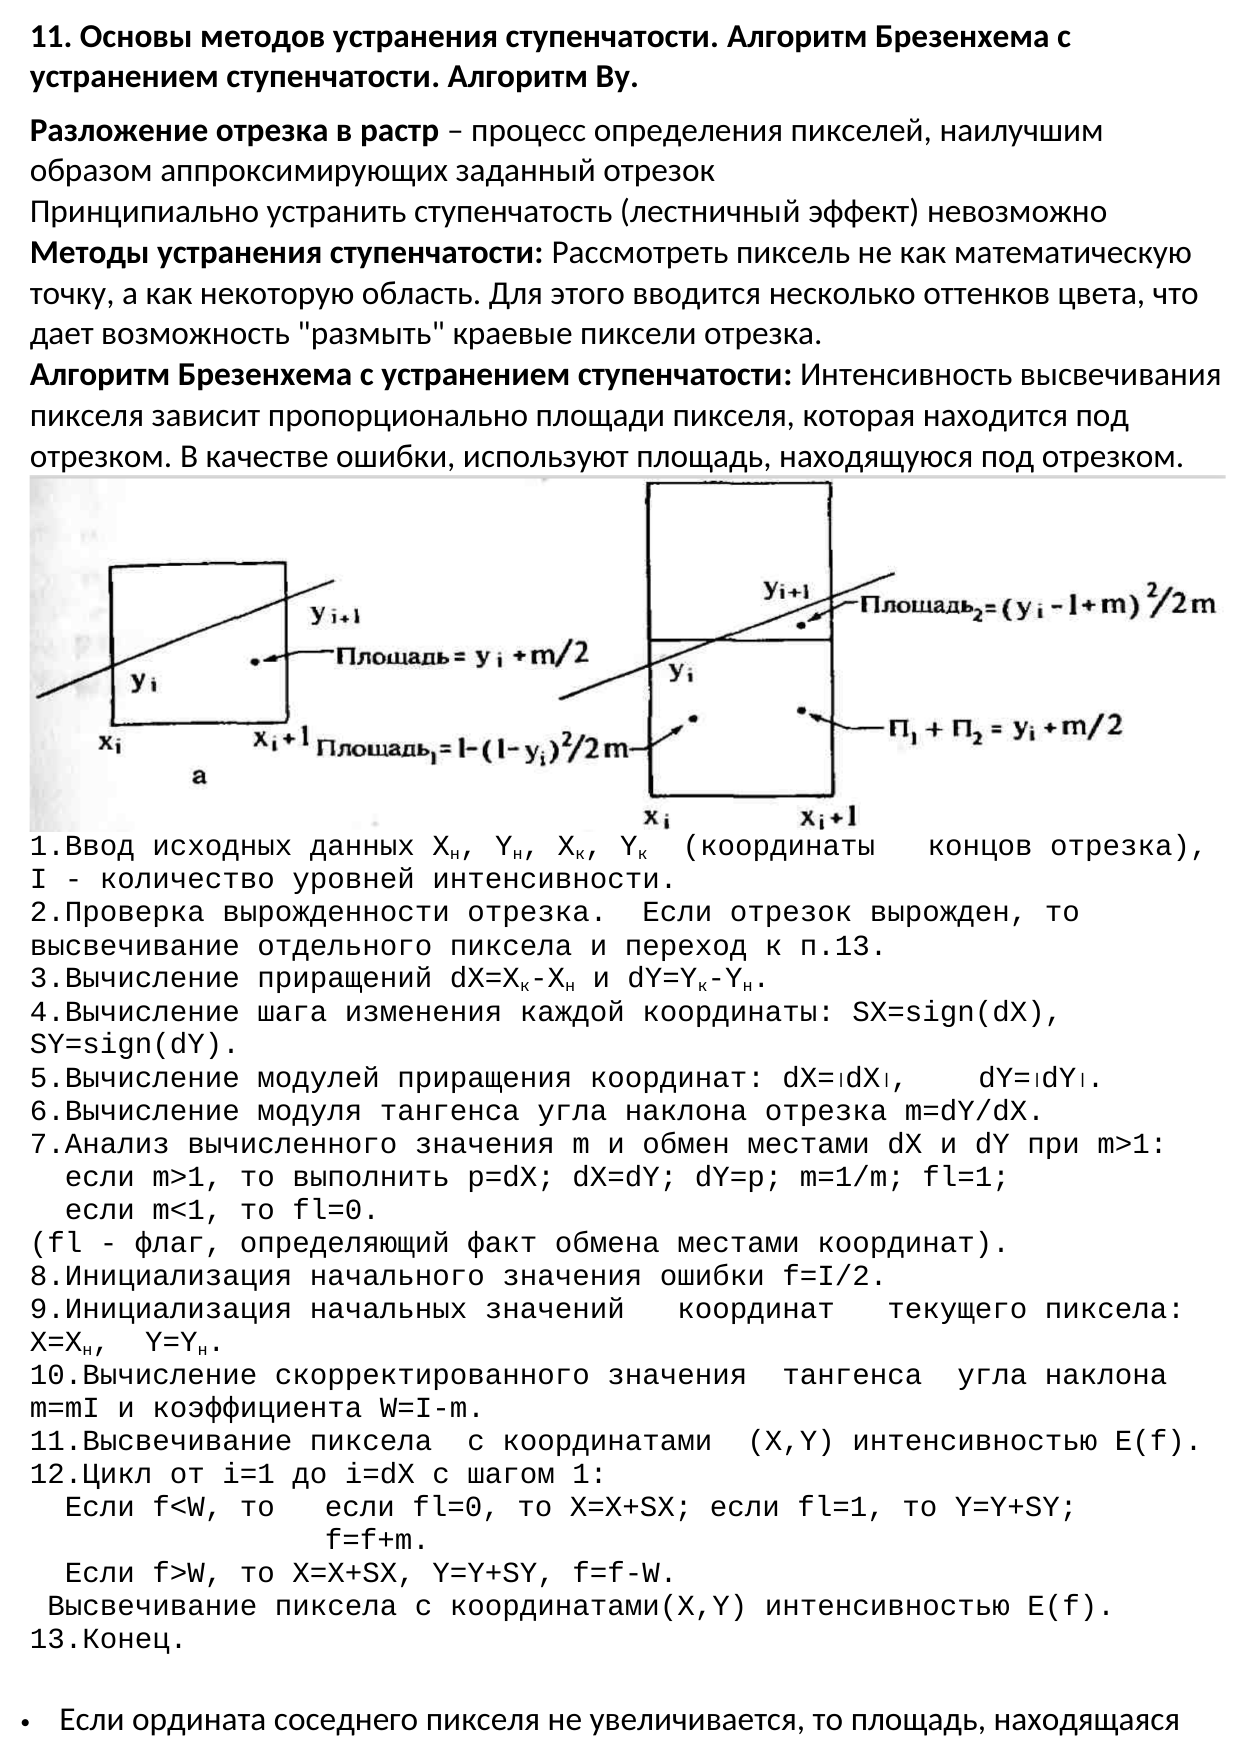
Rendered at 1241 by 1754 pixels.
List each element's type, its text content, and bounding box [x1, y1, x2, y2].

text 10.Вычисление скорректированного значения тангенса угла наклона m=mI и коэффициента W=I-m. [29, 1360, 1226, 1426]
text (fl - флаг, определяющий факт обмена местами координат). [29, 1228, 1226, 1261]
text Высвечивание пиксела с координатами(X,Y) интенсивностью E(f). [29, 1591, 1226, 1624]
text Принципиально устранить ступенчатость (лестничный эффект) невозможно [29, 190, 1226, 231]
text 11.Высвечивание пиксела с координатами (X,Y) интенсивностью E(f). [29, 1426, 1226, 1459]
text если m>1, то выполнить p=dX; dX=dY; dY=p; m=1/m; fl=1; [29, 1162, 1226, 1195]
text 5.Вычисление модулей приращения координат: dX=dX, dY=dY. [29, 1063, 1226, 1096]
subtitle 11. Основы методов устранения ступенчатости. Алгоритм Брезенхема с устранением ступенчатости. Алгоритм Ву. [29, 15, 1226, 96]
picture [29, 475, 1226, 832]
text 9.Инициализация начальных значений координат текущего пиксела: X=Xн, Y=Yн. [29, 1294, 1226, 1360]
text 7.Анализ вычисленного значения m и обмен местами dX и dY при m>1: [29, 1129, 1226, 1162]
text 1.Ввод исходных данных Xн, Yн, Xк, Yк (координаты концов отрезка), I - количество уровней интенсивности. [29, 832, 1226, 898]
text 2.Проверка вырожденности отрезка. Если отрезок вырожден, то высвечивание отдельного пиксела и переход к п.13. [29, 898, 1226, 964]
text 3.Вычисление приращений dX=Xк-Xн и dY=Yк-Yн. [29, 964, 1226, 997]
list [22, 1698, 1226, 1738]
text Разложение отрезка в растр – процесс определения пикселей, наилучшим образом аппроксимирующих заданный отрезок [29, 109, 1226, 190]
text f=f+m. [29, 1525, 1226, 1558]
text Методы устранения ступенчатости: Рассмотреть пиксель не как математическую точку, а как некоторую область. Для этого вводится несколько оттенков цвета, что дает возможность "размыть" краевые пиксели отрезка. [29, 231, 1226, 353]
text Если f>W, то X=X+SX, Y=Y+SY, f=f-W. [29, 1558, 1226, 1591]
text 12.Цикл от i=1 до i=dX с шагом 1: [29, 1459, 1226, 1492]
text 13.Конец. [29, 1624, 1226, 1657]
text Алгоритм Брезенхема с устранением ступенчатости: Интенсивность высвечивания пикселя зависит пропорционально площади пикселя, которая находится под отрезком. В качестве ошибки, используют площадь, находящуюся под отрезком. [29, 353, 1226, 475]
text 8.Инициализация начального значения ошибки f=I/2. [29, 1261, 1226, 1294]
text Если f<W, то если fl=0, то X=X+SX; если fl=1, то Y=Y+SY; [29, 1492, 1226, 1525]
text 4.Вычисление шага изменения каждой координаты: SX=sign(dX), SY=sign(dY). [29, 997, 1226, 1063]
text 6.Вычисление модуля тангенса угла наклона отрезка m=dY/dX. [29, 1096, 1226, 1129]
text если m<1, то fl=0. [29, 1195, 1226, 1228]
